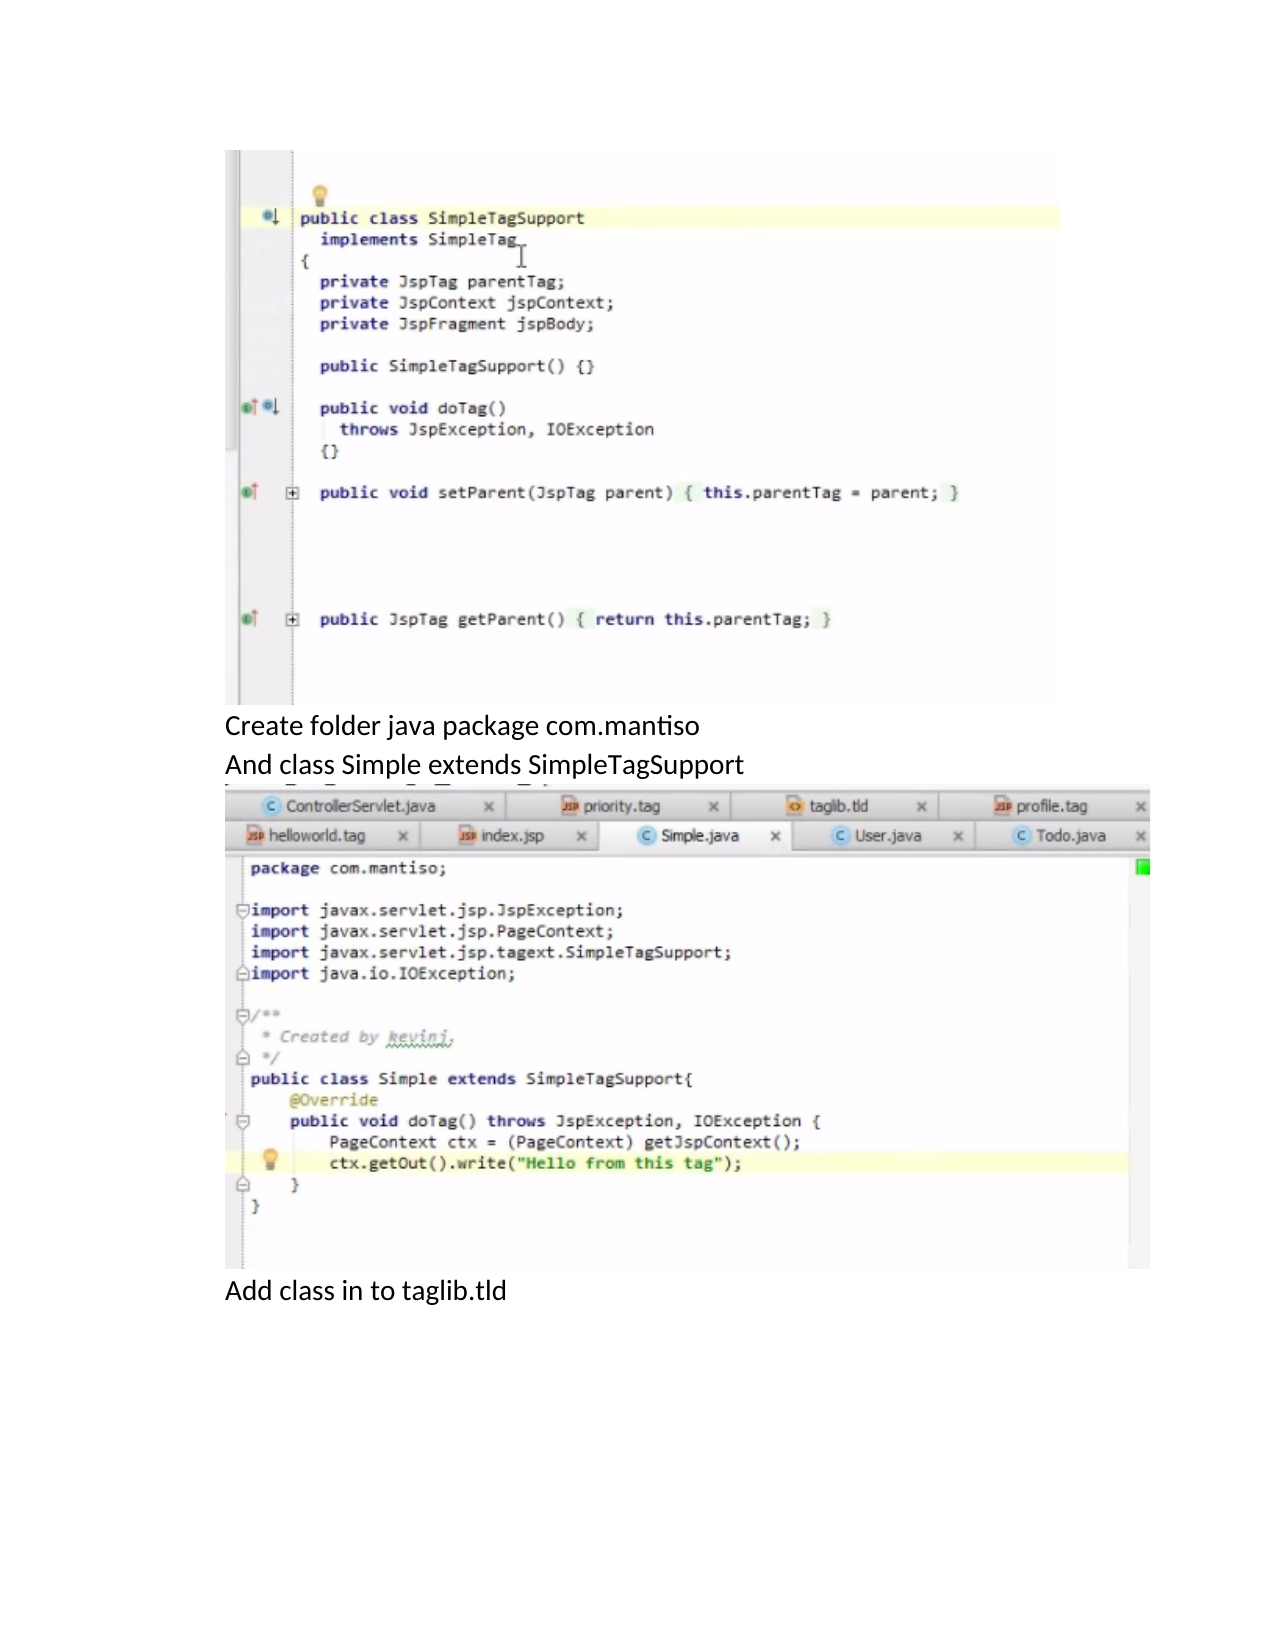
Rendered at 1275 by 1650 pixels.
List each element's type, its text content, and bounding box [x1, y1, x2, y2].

list Add class in to taglib.tld [225, 1272, 1125, 1307]
picture [225, 784, 1150, 1269]
list And class Simple extends SimpleTagSupport [225, 746, 1125, 782]
picture [225, 150, 1060, 705]
list Create folder java package com.mantiso [225, 707, 1125, 743]
